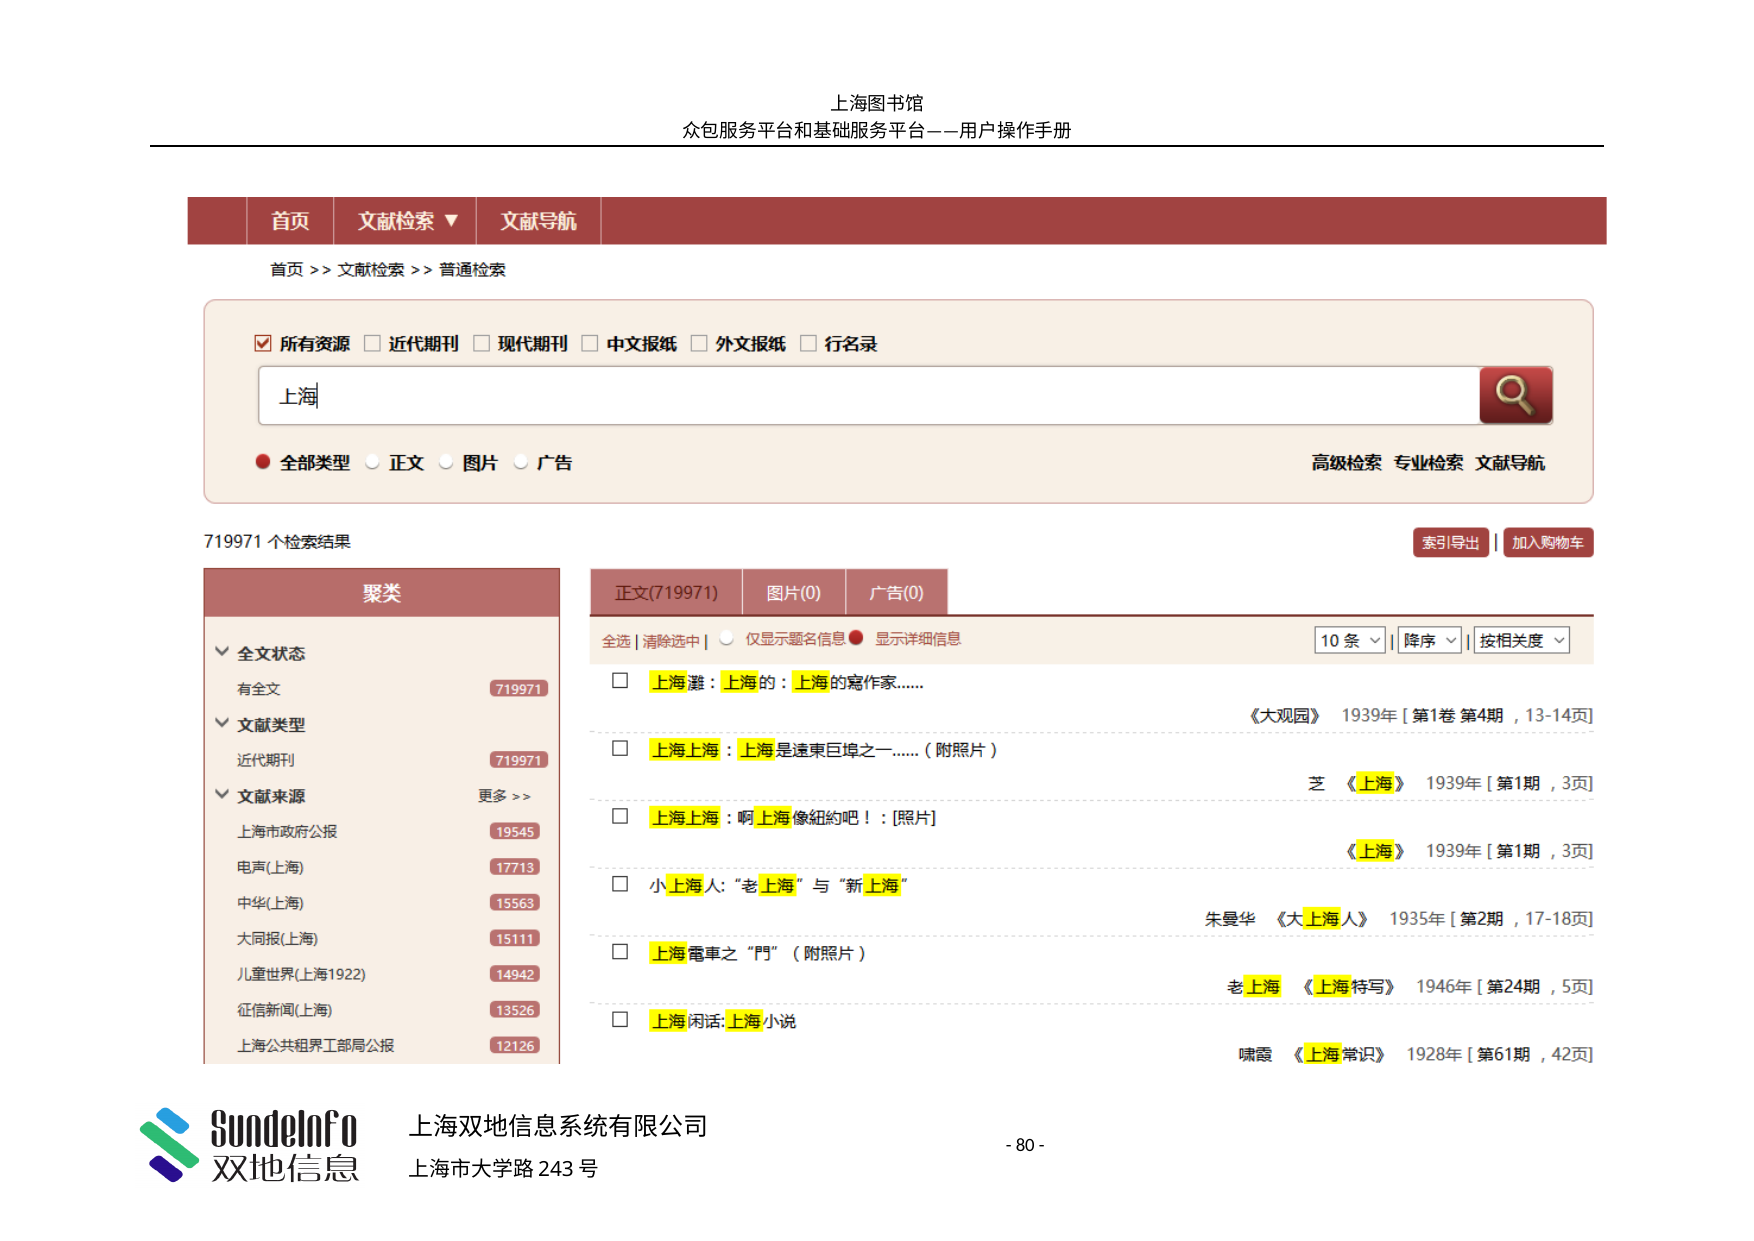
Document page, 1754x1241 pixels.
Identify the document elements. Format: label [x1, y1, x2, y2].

picture [134, 1101, 366, 1188]
picture [187, 197, 1607, 1064]
